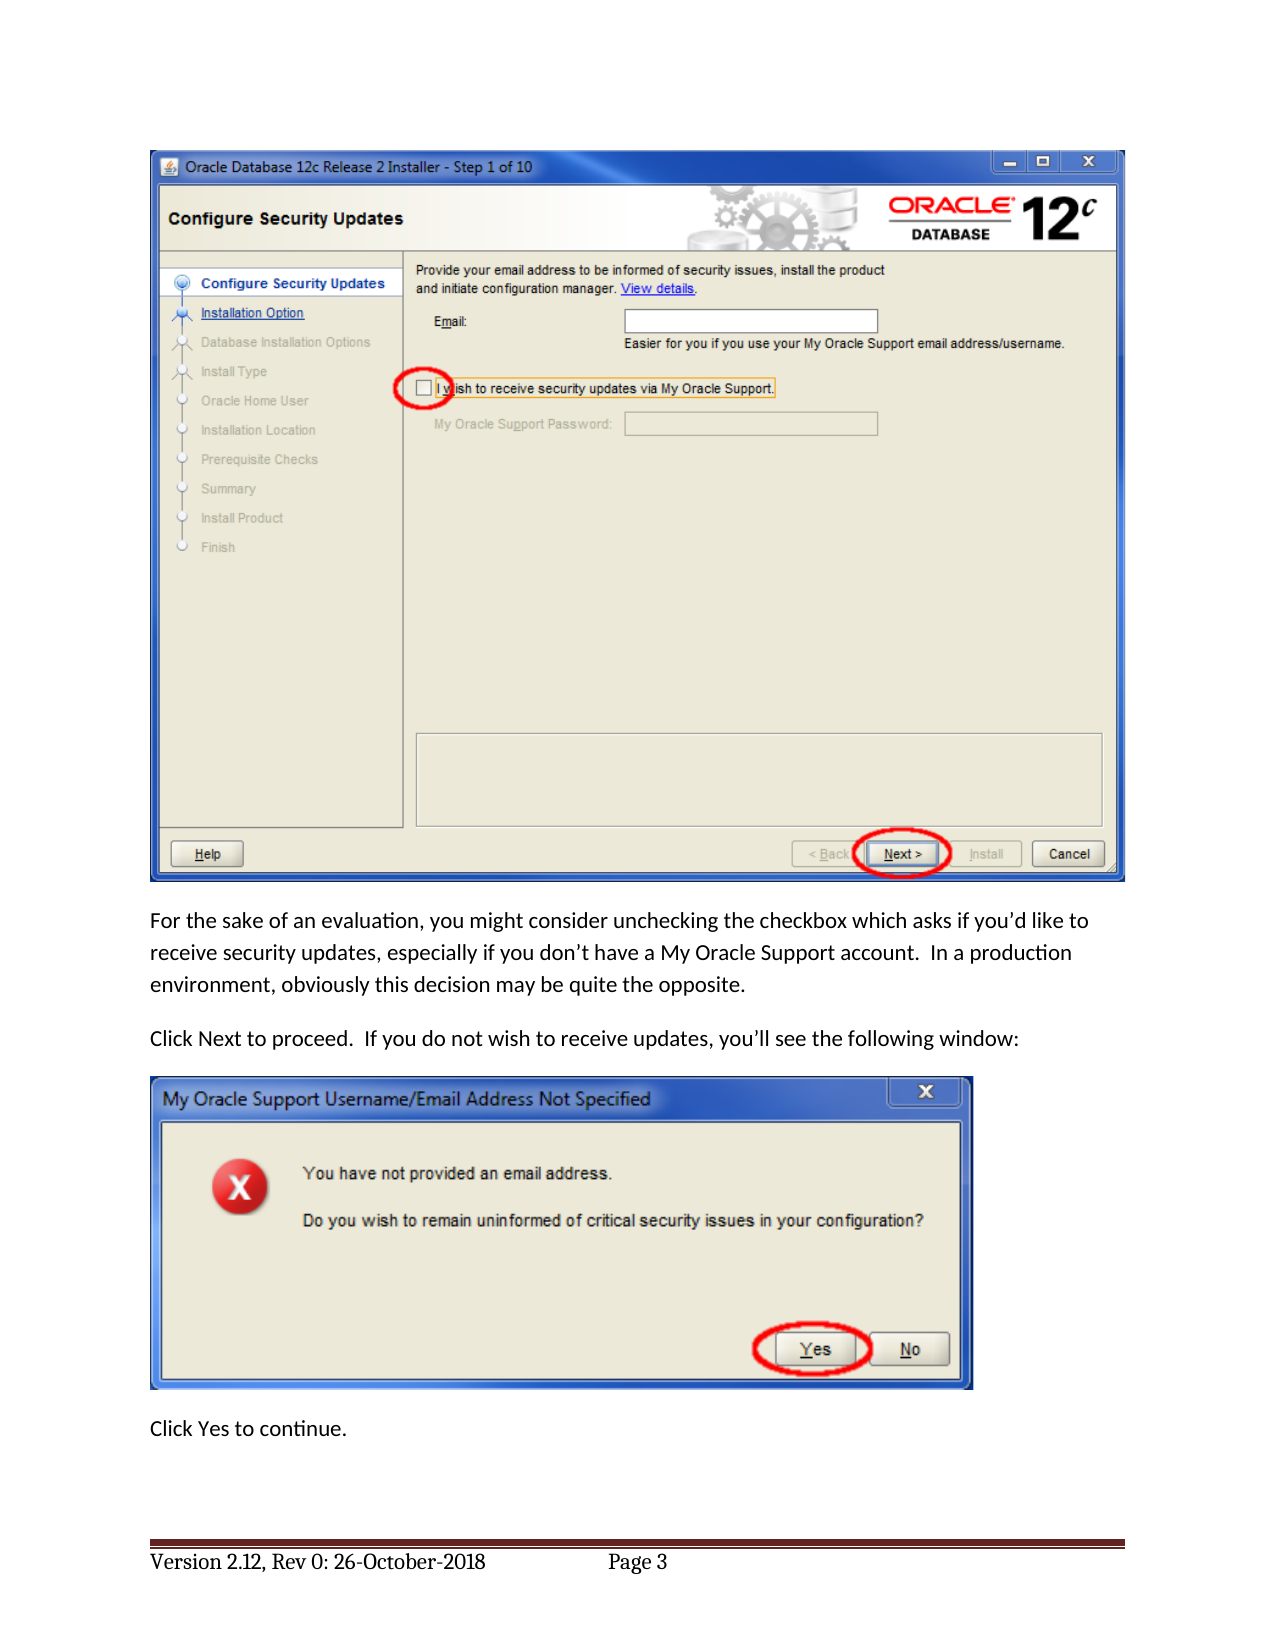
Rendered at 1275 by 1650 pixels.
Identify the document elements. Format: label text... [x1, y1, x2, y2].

picture [150, 150, 1125, 882]
text For the sake of an evaluation, you might consider unchecking the checkbox which asks if you’d like to receive security updates, especially if you don’t have a My Oracle Support account. In a production environment, obviously this decision may be quite the opposite. [150, 906, 1125, 999]
picture [150, 1076, 974, 1390]
text Click Next to proceed. If you do not wish to receive updates, you’ll see the following window: [150, 1024, 1125, 1052]
text Click Yes to continue. [150, 1414, 1125, 1442]
